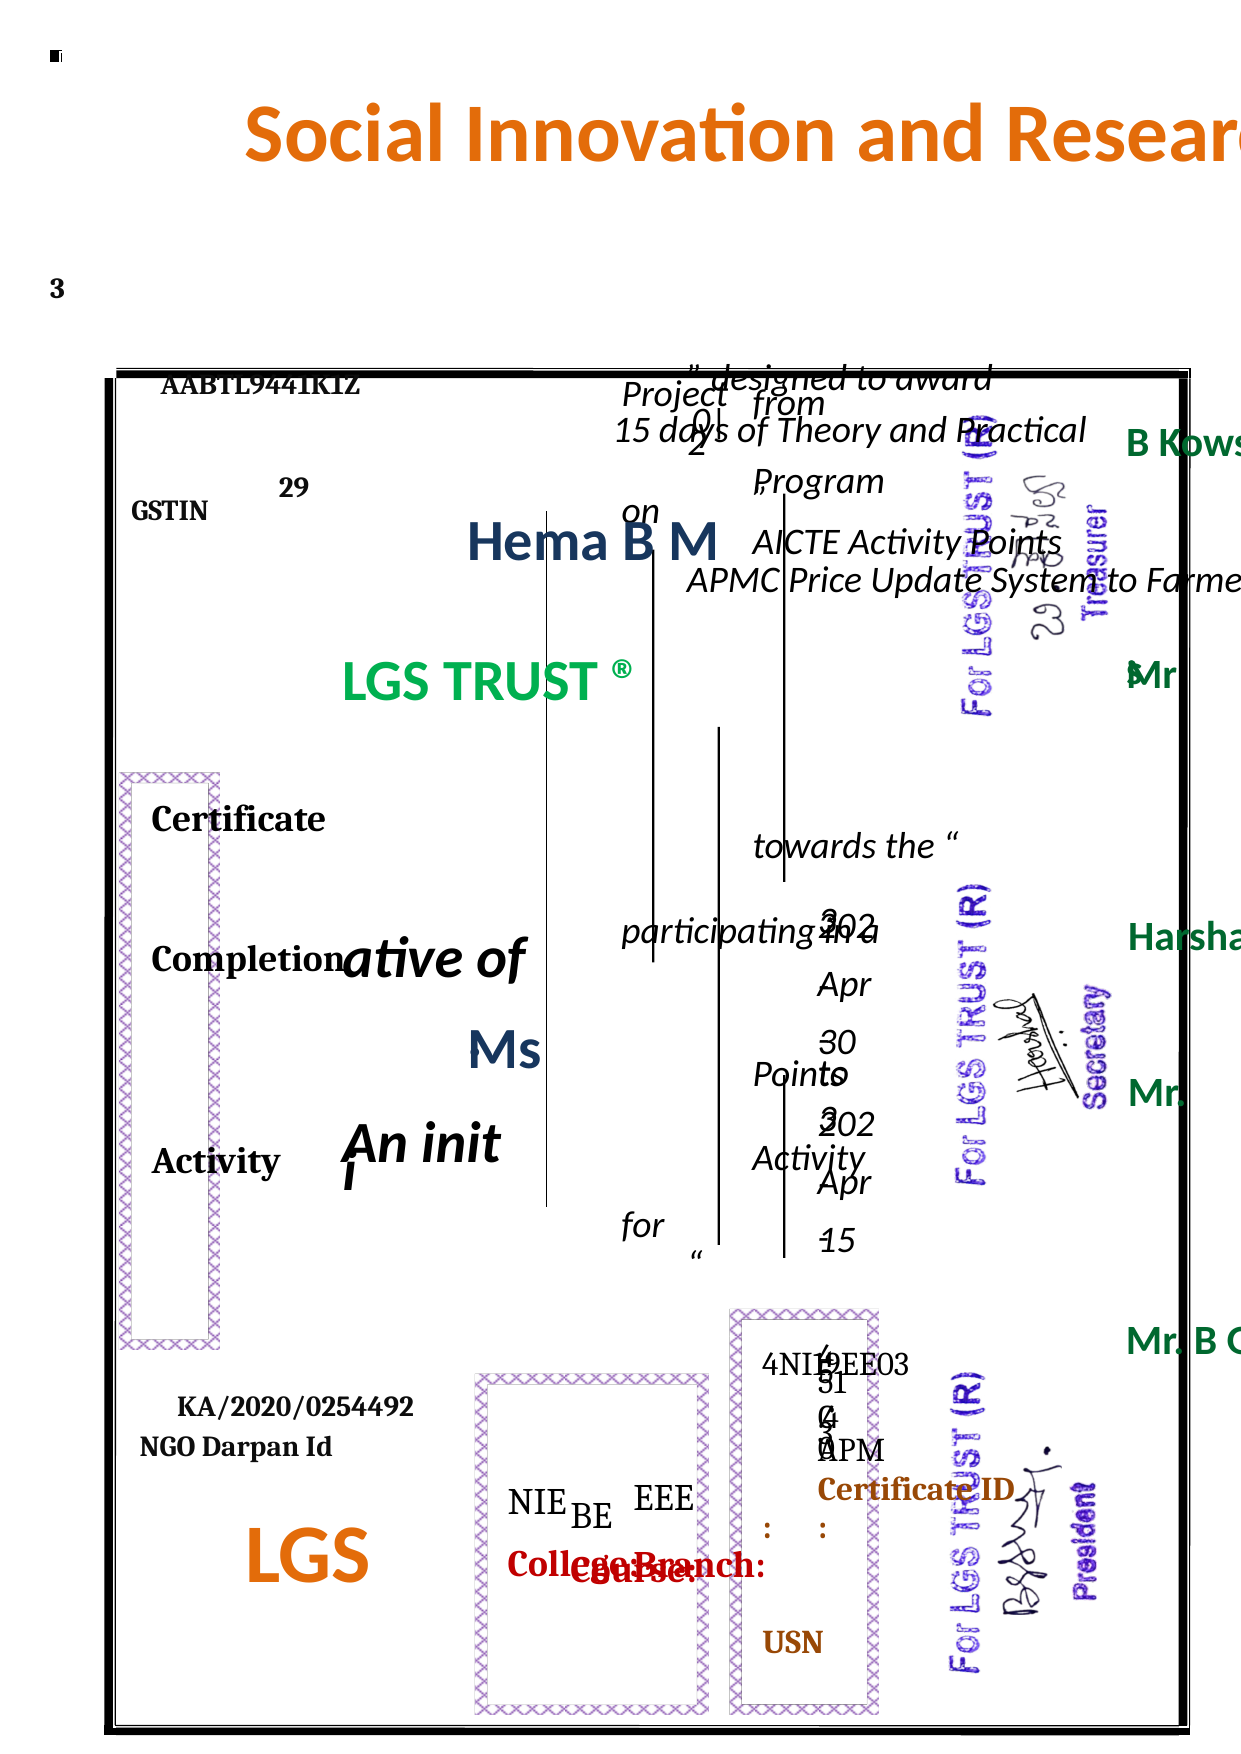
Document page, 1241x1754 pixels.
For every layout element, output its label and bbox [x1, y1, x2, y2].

picture [992, 539, 997, 552]
picture [958, 414, 997, 718]
picture [998, 1447, 1062, 1615]
picture [1122, 577, 1127, 590]
picture [946, 1371, 985, 1675]
picture [962, 420, 971, 430]
picture [1000, 1480, 1008, 1498]
picture [119, 773, 220, 1349]
picture [475, 1374, 709, 1715]
picture [991, 427, 997, 440]
picture [1069, 1480, 1096, 1601]
picture [730, 1309, 879, 1715]
picture [952, 883, 991, 1187]
picture [216, 816, 220, 828]
picture [875, 1486, 879, 1498]
picture [1011, 476, 1127, 642]
picture [993, 983, 1112, 1109]
